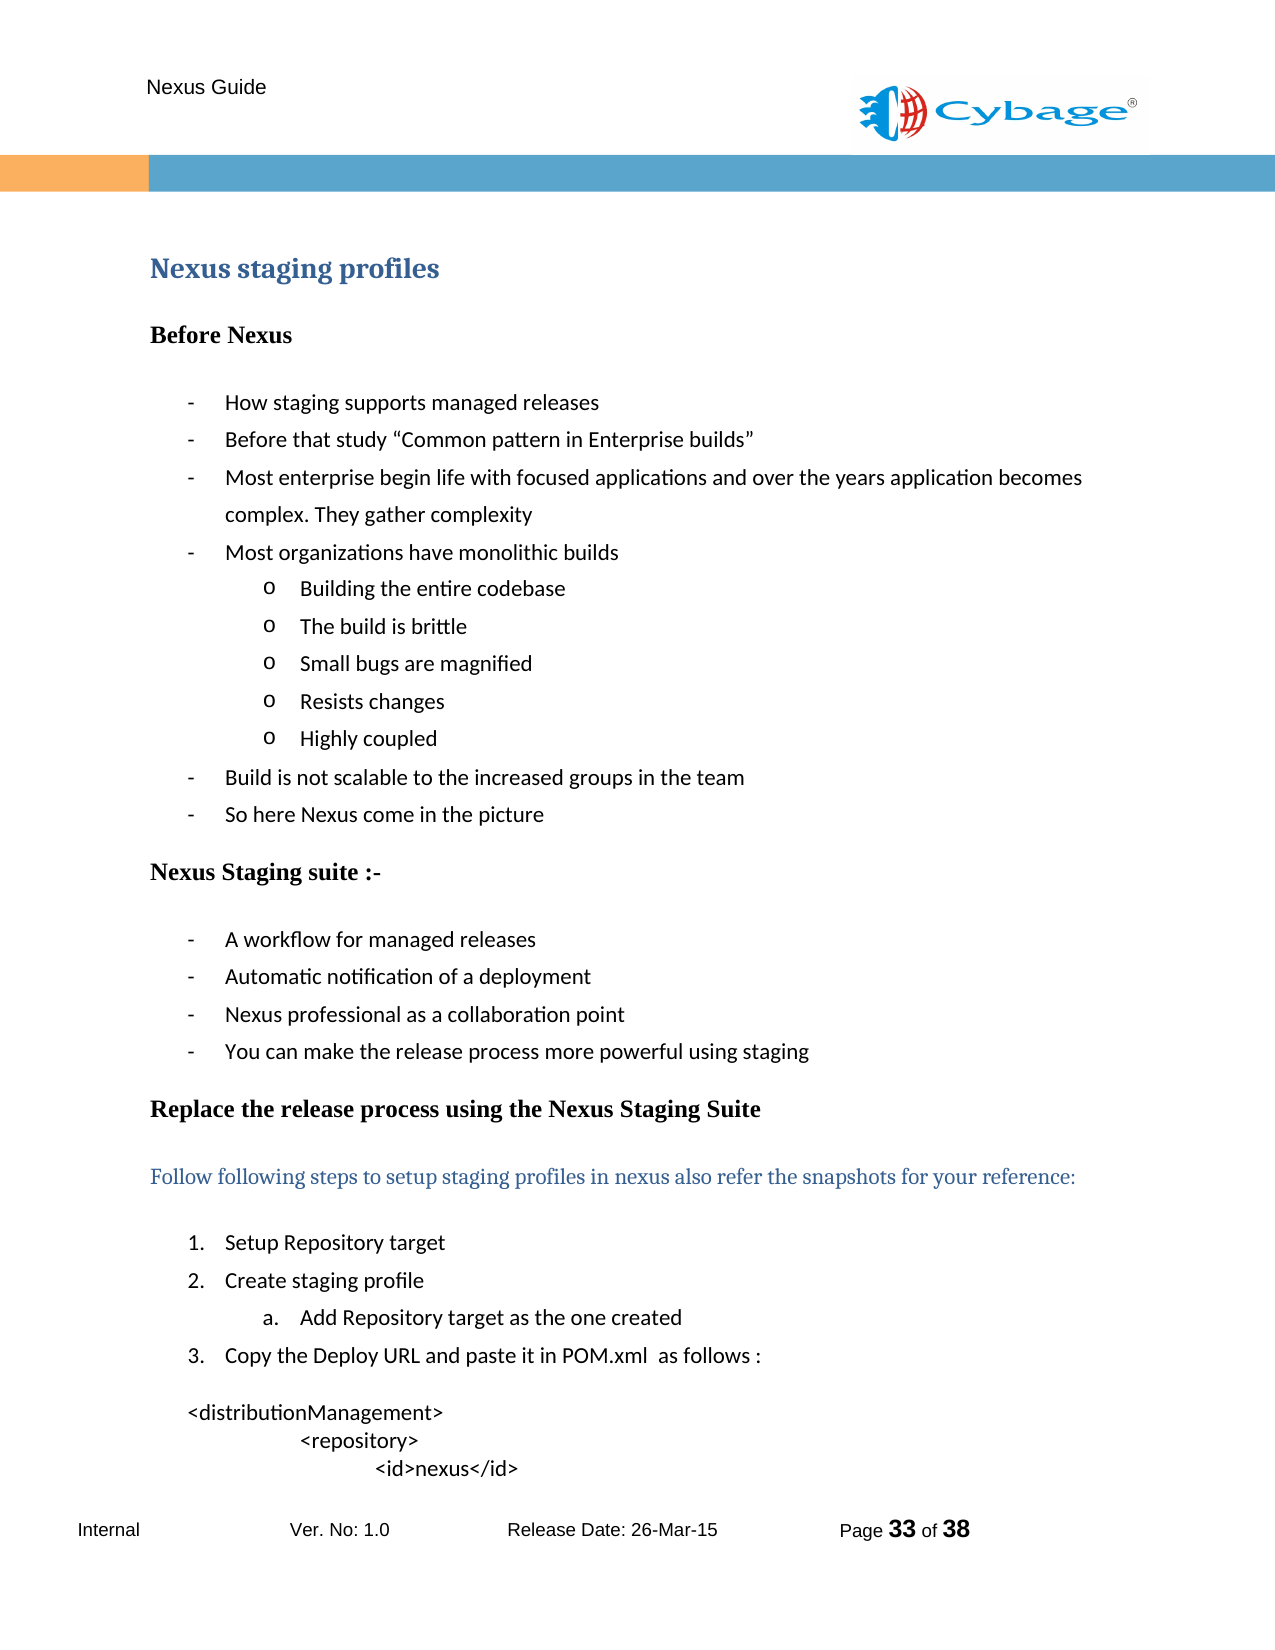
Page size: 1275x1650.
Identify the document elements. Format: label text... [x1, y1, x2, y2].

list Before that study “Common pattern in Enterprise builds” [187, 416, 1125, 453]
picture [851, 75, 1150, 155]
list Building the entire codebase [262, 566, 1125, 603]
list Copy the Deploy URL and paste it in POM.xml as follows : [187, 1332, 1125, 1369]
text <id>nexus</id> [187, 1454, 1125, 1482]
list Small bugs are magnified [262, 641, 1125, 678]
list Create staging profile [187, 1257, 1125, 1294]
text Follow following steps to setup staging profiles in nexus also refer the snapshots for your reference: [150, 1152, 1125, 1190]
list Resists changes [262, 678, 1125, 716]
subtitle Nexus staging profiles [150, 253, 1125, 286]
list So here Nexus come in the picture [187, 791, 1125, 828]
list Setup Repository target [187, 1219, 1125, 1257]
text <distributionManagement> [187, 1398, 1125, 1426]
list You can make the release process more powerful using staging [187, 1028, 1125, 1065]
list A workflow for managed releases [187, 915, 1125, 953]
subtitle Nexus Staging suite :- [150, 857, 1125, 886]
list Nexus professional as a collaboration point [187, 990, 1125, 1028]
list How staging supports managed releases [187, 378, 1125, 416]
list Build is not scalable to the increased groups in the team [187, 753, 1125, 791]
list The build is brittle [262, 603, 1125, 641]
list Add Repository target as the one created [262, 1294, 1125, 1332]
list Highly coupled [262, 716, 1125, 753]
subtitle Before Nexus [150, 320, 1125, 349]
list Automatic notification of a deployment [187, 953, 1125, 990]
subtitle Replace the release process using the Nexus Staging Suite [150, 1094, 1125, 1123]
list Most organizations have monolithic builds [187, 528, 1125, 566]
text <repository> [187, 1426, 1125, 1454]
list Most enterprise begin life with focused applications and over the years application becomes complex. They gather complexity [187, 453, 1125, 528]
